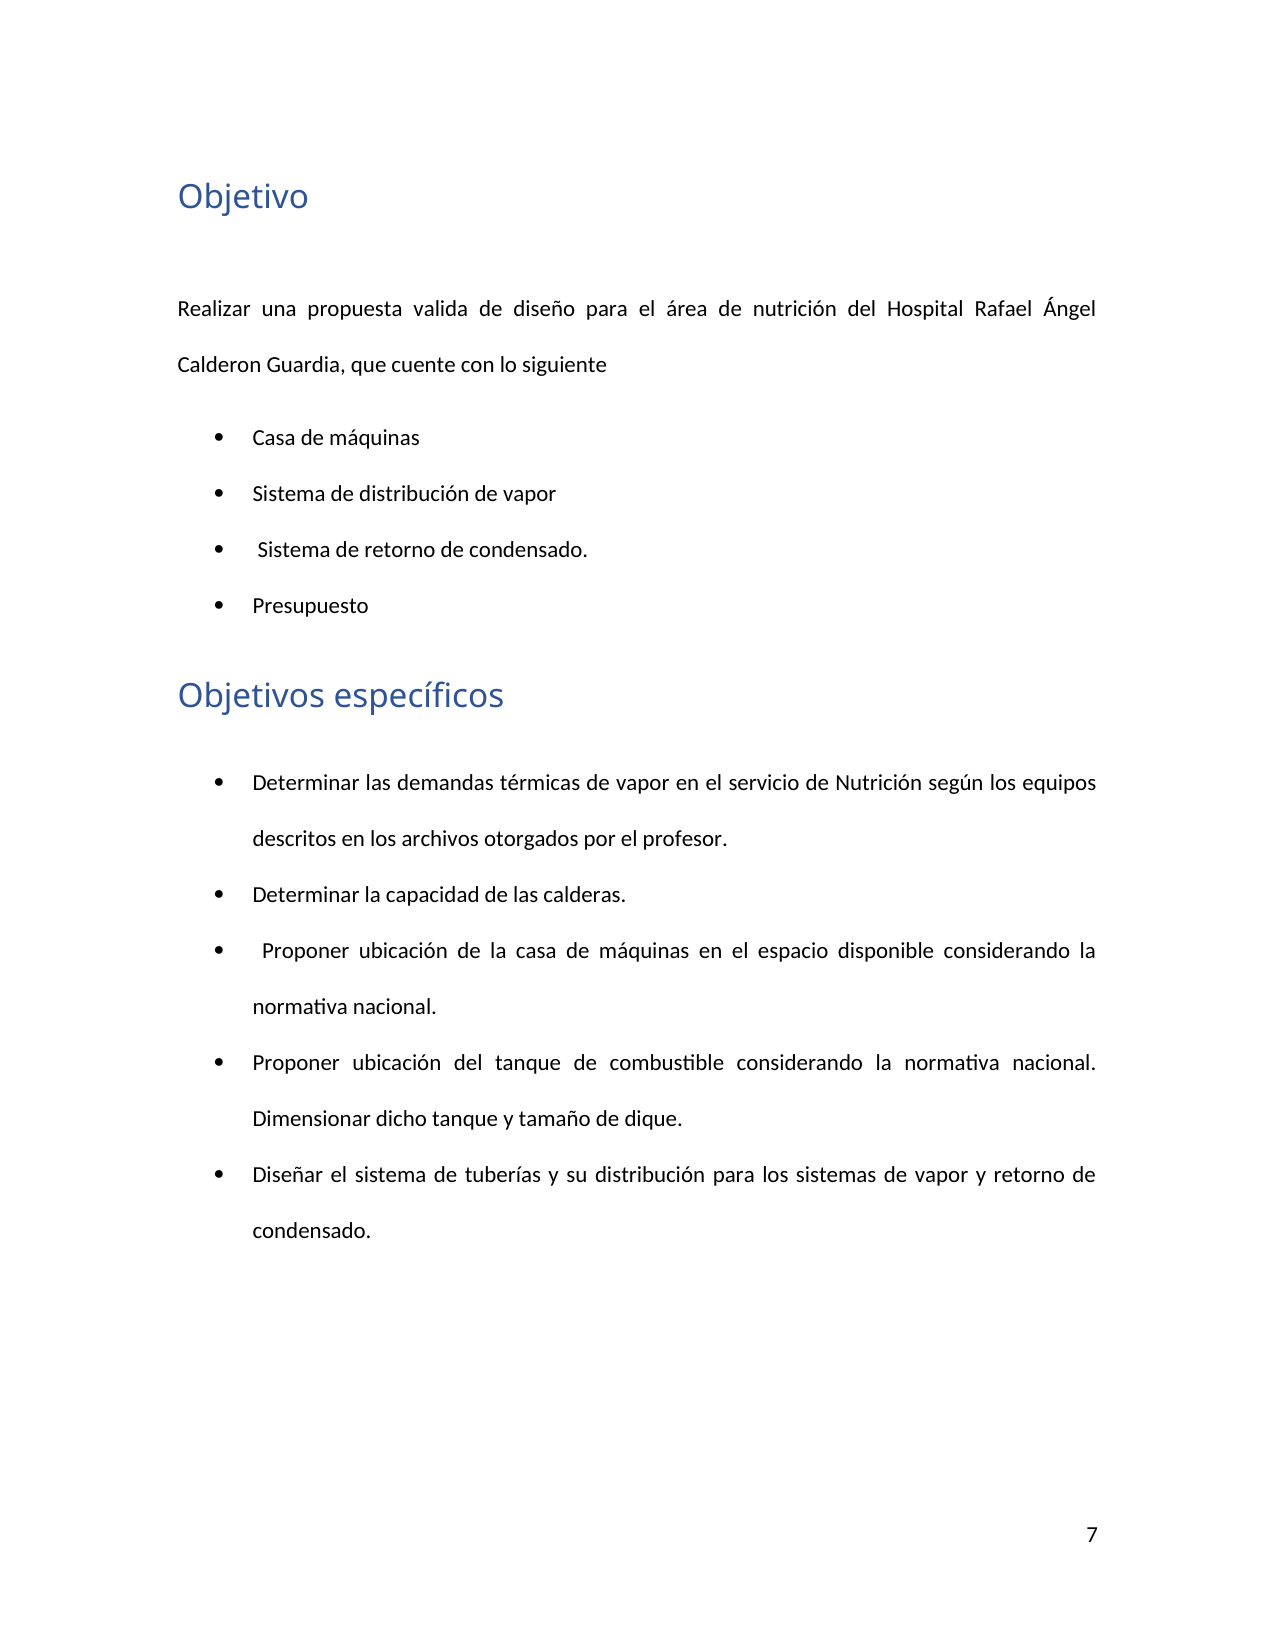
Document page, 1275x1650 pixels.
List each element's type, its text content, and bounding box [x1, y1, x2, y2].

list Proponer ubicación del tanque de combustible considerando la normativa nacional. Dimensionar dicho tanque y tamaño de dique. [215, 1048, 1098, 1132]
list Sistema de retorno de condensado. [215, 535, 1098, 563]
subtitle Objetivos específicos [177, 672, 1098, 718]
subtitle Objetivo [177, 173, 1098, 218]
list Sistema de distribución de vapor [215, 479, 1098, 507]
list Proponer ubicación de la casa de máquinas en el espacio disponible considerando la normativa nacional. [215, 936, 1098, 1020]
list Presupuesto [215, 591, 1098, 619]
list Casa de máquinas [215, 423, 1098, 451]
list Diseñar el sistema de tuberías y su distribución para los sistemas de vapor y retorno de condensado. [215, 1160, 1098, 1244]
list Determinar la capacidad de las calderas. [215, 880, 1098, 908]
list Determinar las demandas térmicas de vapor en el servicio de Nutrición según los equipos descritos en los archivos otorgados por el profesor. [215, 768, 1098, 852]
text Realizar una propuesta valida de diseño para el área de nutrición del Hospital Rafael Ángel Calderon Guardia, que cuente con lo siguiente [177, 294, 1098, 378]
